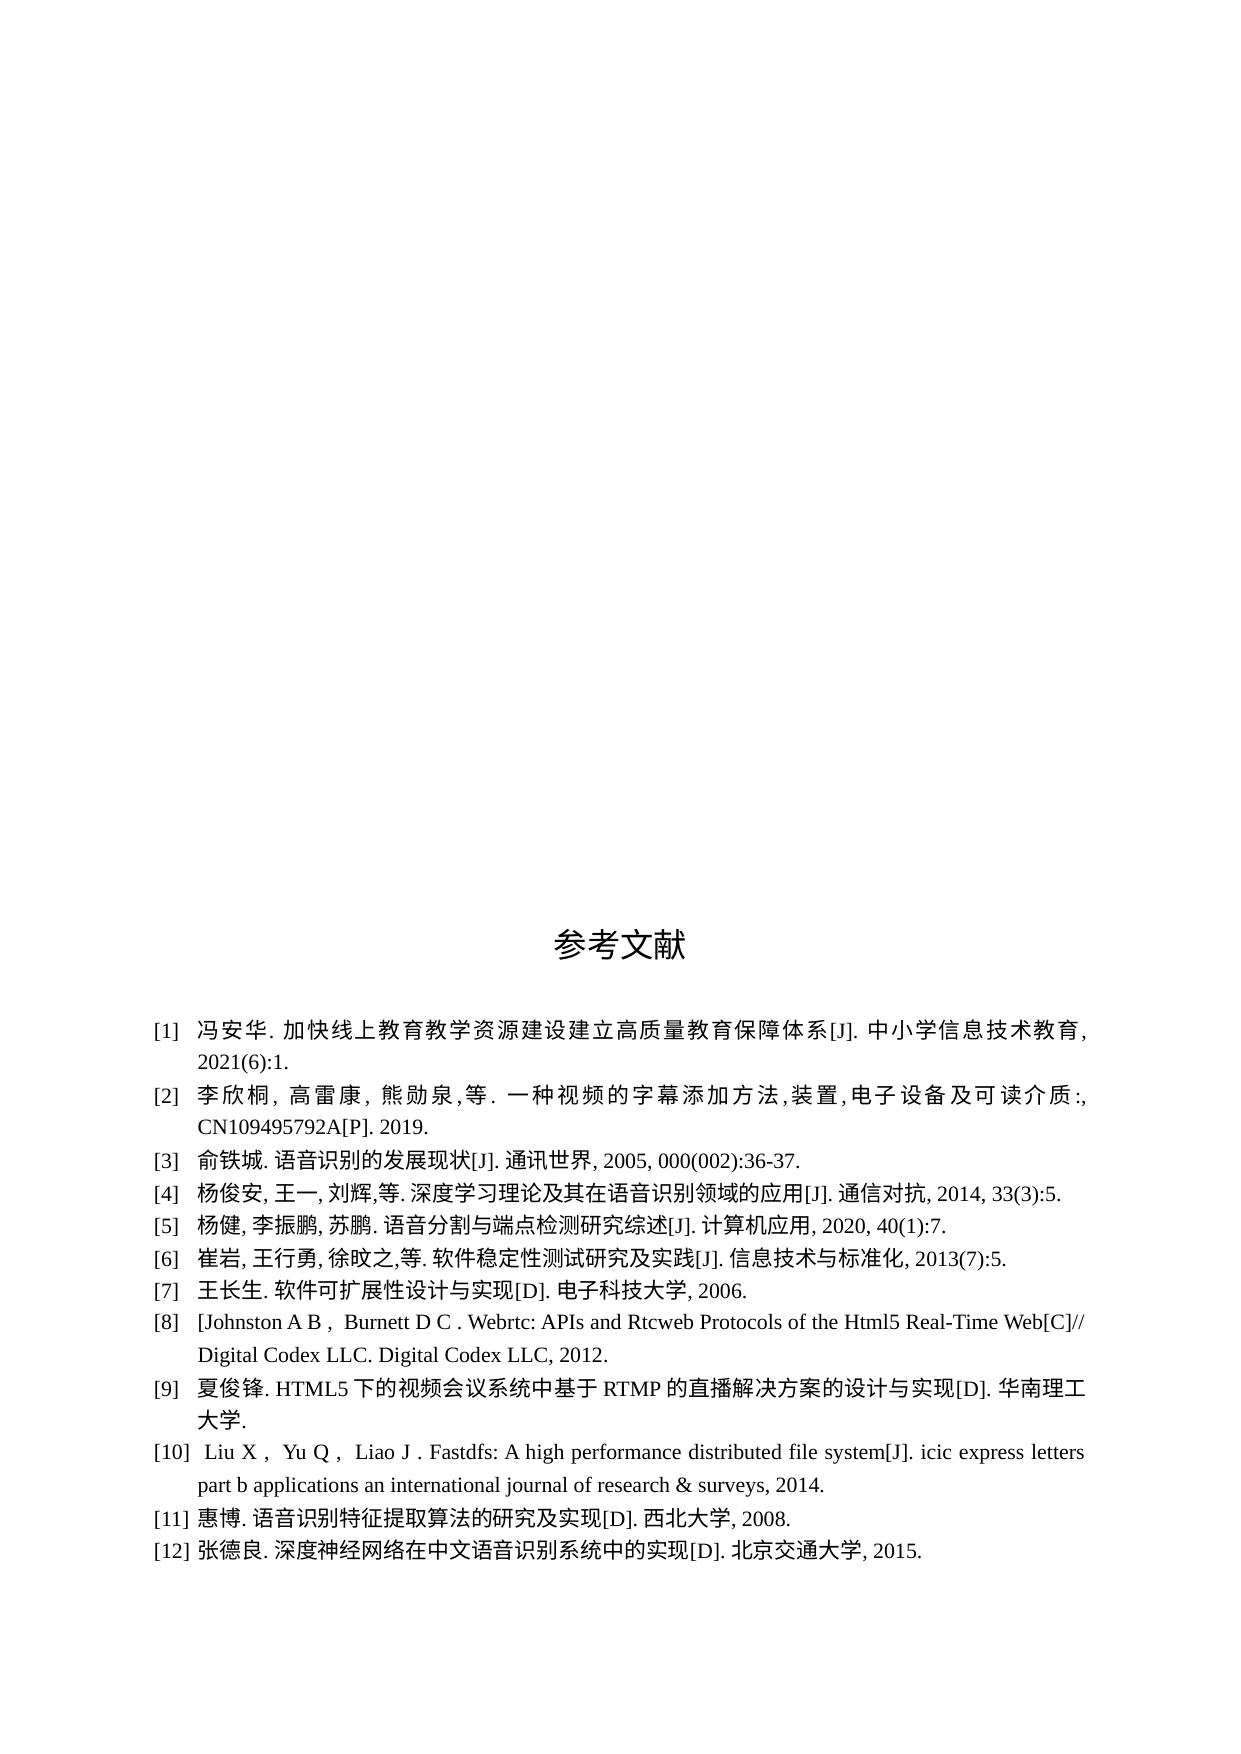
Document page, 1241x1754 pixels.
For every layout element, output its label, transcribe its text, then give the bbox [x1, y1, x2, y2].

list 杨俊安, 王一, 刘辉,等. 深度学习理论及其在语音识别领域的应用[J]. 通信对抗, 2014, 33(3):5. [153, 1175, 1087, 1208]
list 惠博. 语音识别特征提取算法的研究及实现[D]. 西北大学, 2008. [153, 1500, 1087, 1533]
list [Johnston A B , Burnett D C . Webrtc: APIs and Rtcweb Protocols of the Html5 Real-Time Web[C]// Digital Codex LLC. Digital Codex LLC, 2012. [153, 1305, 1087, 1370]
list 夏俊锋. HTML5下的视频会议系统中基于RTMP的直播解决方案的设计与实现[D]. 华南理工大学. [153, 1370, 1087, 1435]
text 参考文献 [153, 910, 1087, 975]
list Liu X , Yu Q , Liao J . Fastdfs: A high performance distributed file system[J]. icic express letters part b applications an international journal of research & surveys, 2014. [153, 1435, 1087, 1500]
list 张德良. 深度神经网络在中文语音识别系统中的实现[D]. 北京交通大学, 2015. [153, 1533, 1087, 1565]
list 崔岩, 王行勇, 徐旼之,等. 软件稳定性测试研究及实践[J]. 信息技术与标准化, 2013(7):5. [153, 1240, 1087, 1273]
list 王长生. 软件可扩展性设计与实现[D]. 电子科技大学, 2006. [153, 1273, 1087, 1305]
list 李欣桐, 高雷康, 熊勋泉,等. 一种视频的字幕添加方法,装置,电子设备及可读介质:, CN109495792A[P]. 2019. [153, 1078, 1087, 1143]
list 俞铁城. 语音识别的发展现状[J]. 通讯世界, 2005, 000(002):36-37. [153, 1143, 1087, 1175]
list 杨健, 李振鹏, 苏鹏. 语音分割与端点检测研究综述[J]. 计算机应用, 2020, 40(1):7. [153, 1208, 1087, 1240]
list 冯安华. 加快线上教育教学资源建设建立高质量教育保障体系[J]. 中小学信息技术教育, 2021(6):1. [153, 1013, 1087, 1078]
